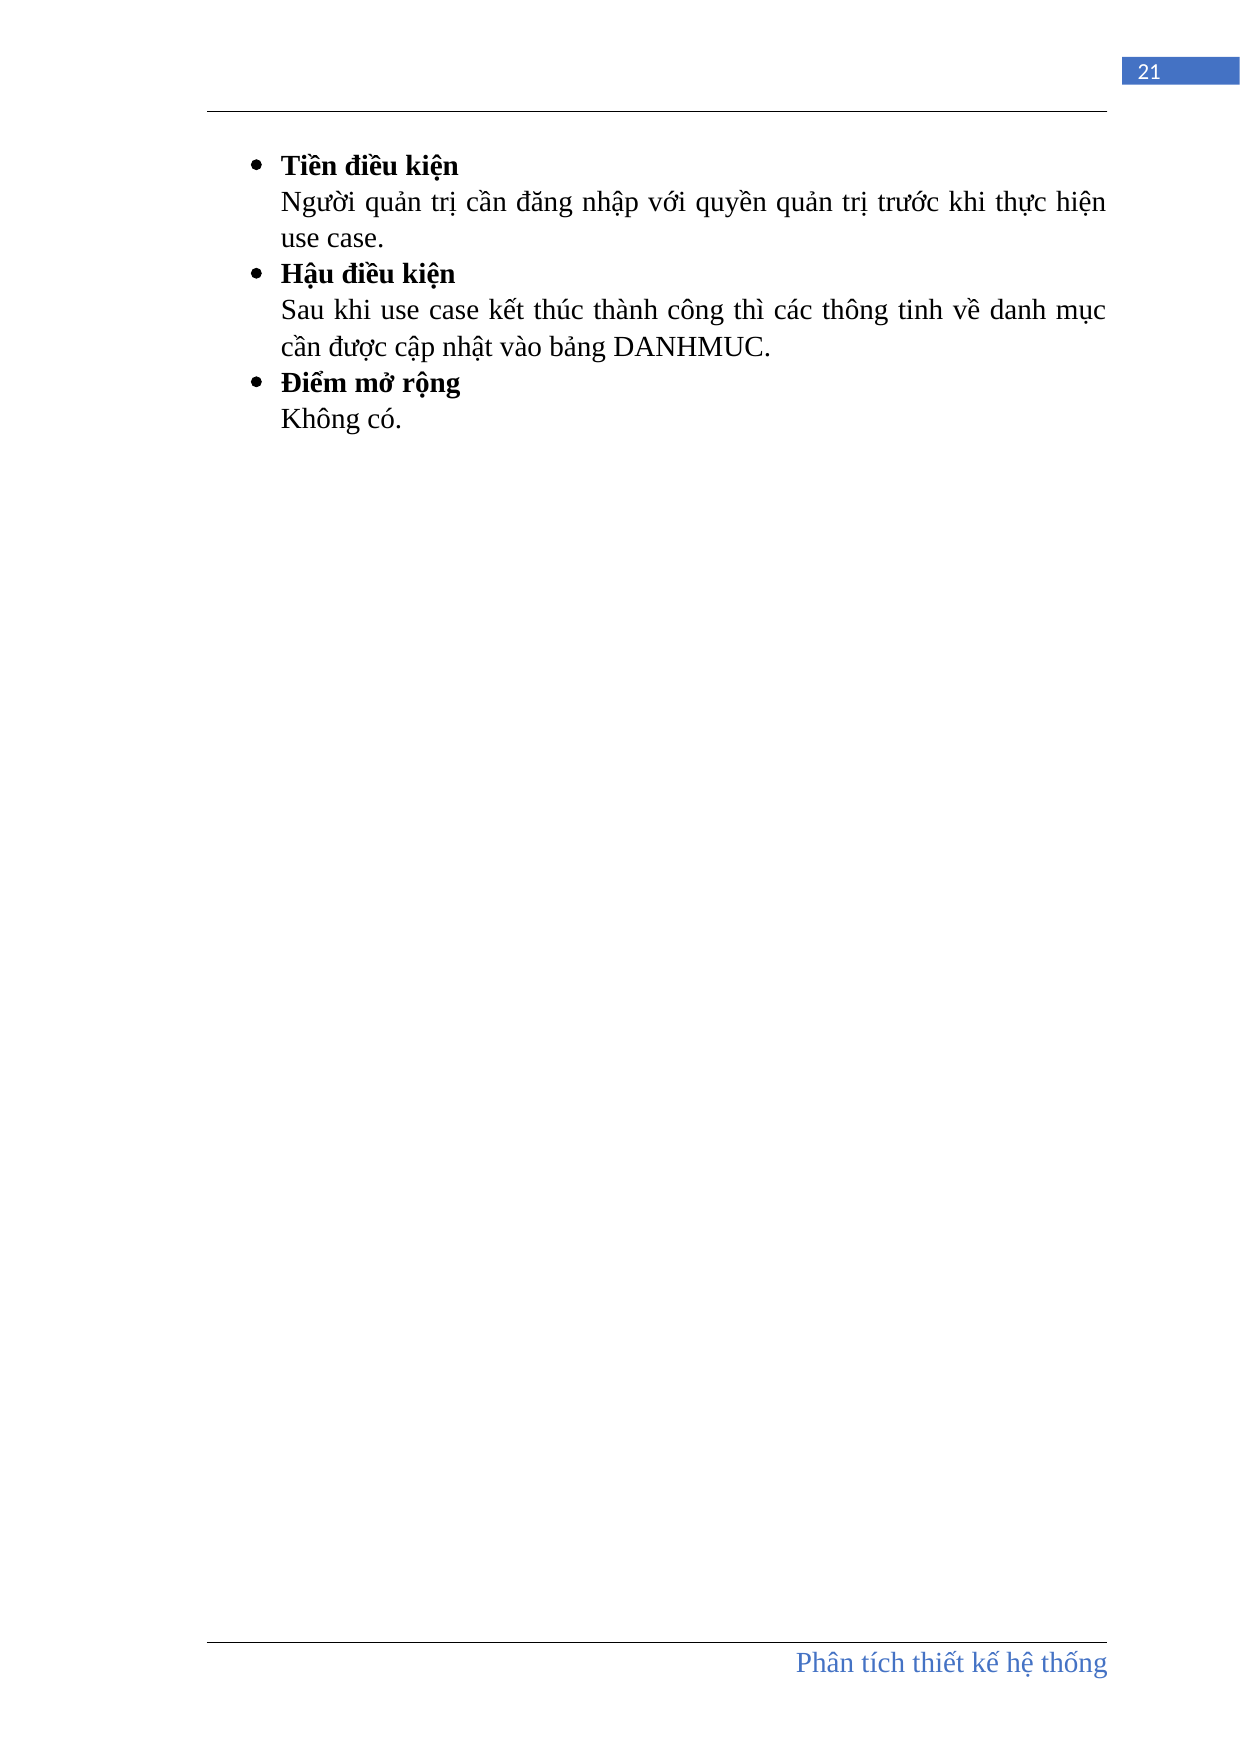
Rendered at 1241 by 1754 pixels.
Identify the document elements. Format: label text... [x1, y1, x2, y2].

text Người quản trị cần đăng nhập với quyền quản trị trước khi thực hiện use case. [281, 184, 1107, 254]
text Sau khi use case kết thúc thành công thì các thông tinh về danh mục cần được cập nhật vào bảng DANHMUC. [281, 292, 1107, 362]
text Không có. [281, 401, 1107, 434]
list Hậu điều kiện [251, 256, 1107, 290]
list Điểm mở rộng [251, 365, 1107, 398]
list Tiền điều kiện [251, 148, 1107, 181]
